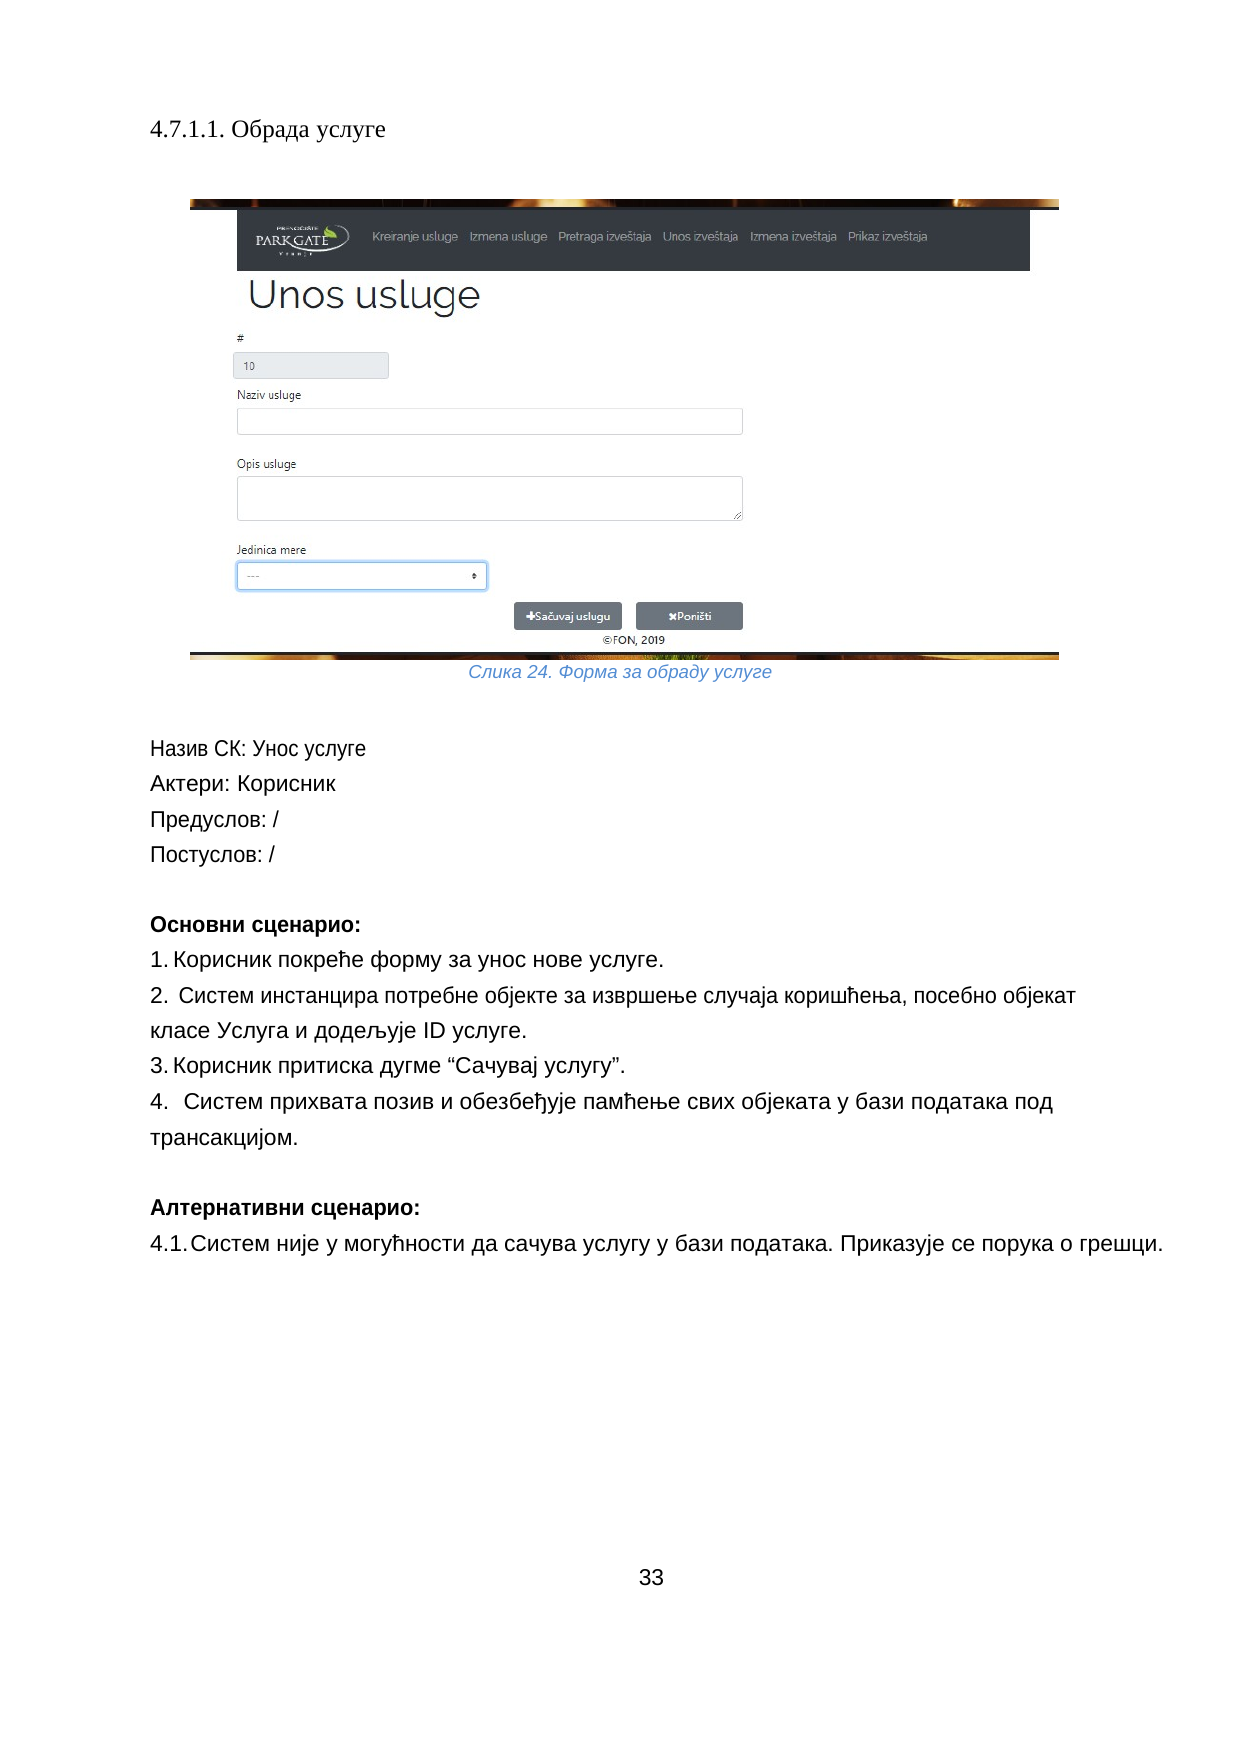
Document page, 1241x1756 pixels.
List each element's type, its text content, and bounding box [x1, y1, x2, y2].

subtitle Основни сценарио: [150, 911, 1232, 937]
text Слика 24. Форма за обраду услуге [189, 197, 1051, 682]
picture [1051, 199, 1059, 660]
list Корисник притиска дугме “Сачувај услугу”. [150, 1053, 1232, 1079]
subtitle Алтернативни сценарио: [150, 1194, 1232, 1221]
text Назив СК: Унос услуге Актери: Корисник [150, 734, 389, 796]
list Систем прихвата позив и обезбеђује памћење свих објеката у бази података под трансакцијом. [150, 1088, 1091, 1150]
subtitle Обрада услуге [150, 114, 1232, 142]
text Предуслов: / Постуслов: / [150, 806, 389, 867]
list Систем није у могућности да сачува услугу у бази података. Приказује се порука о грешци. [150, 1230, 1232, 1256]
list Систем инстанцира потребне објекте за извршење случаја коришћења, посебно објекат класе Услуга и додељује ID услуге. [150, 982, 1090, 1044]
list Корисник покреће форму за унос нове услуге. [150, 946, 1232, 973]
